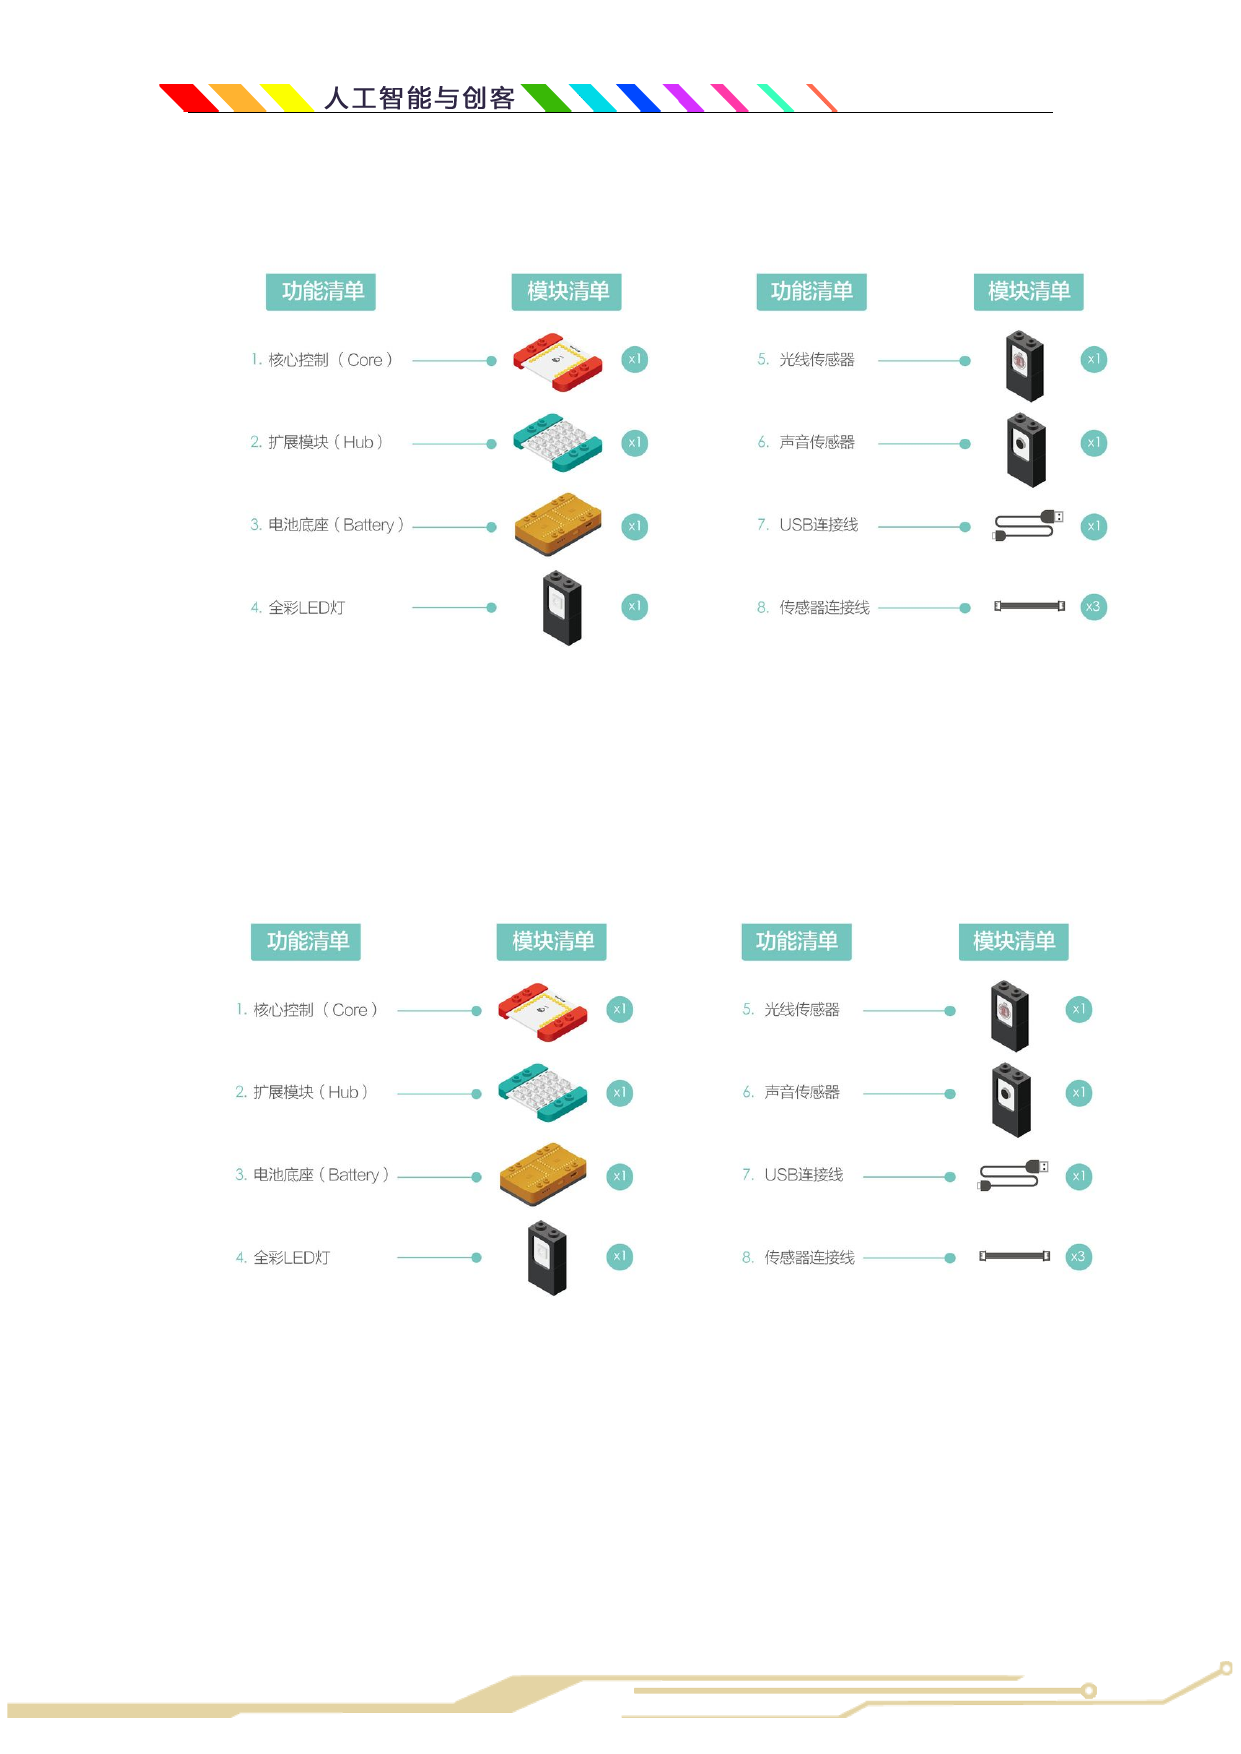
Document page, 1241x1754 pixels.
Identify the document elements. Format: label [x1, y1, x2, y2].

picture [246, 162, 1112, 739]
picture [231, 812, 1097, 1389]
picture [159, 84, 1198, 112]
